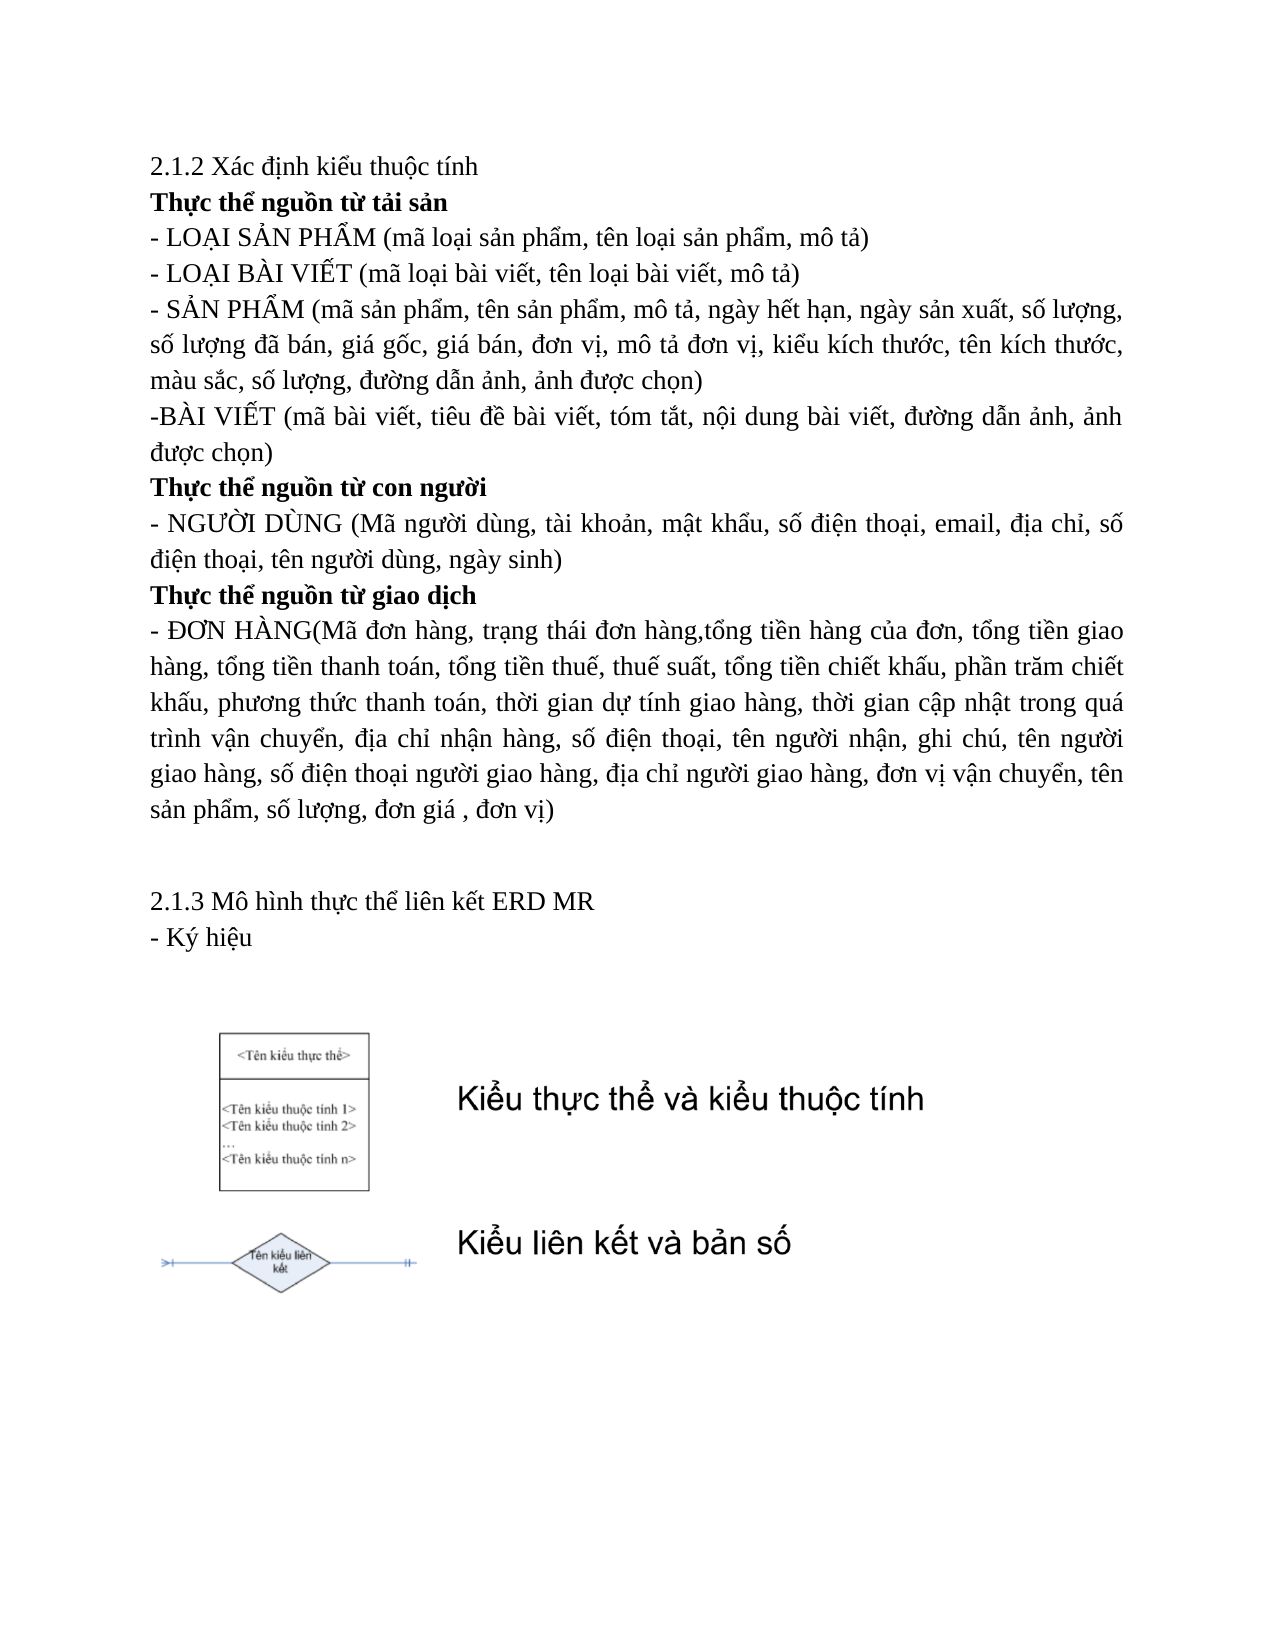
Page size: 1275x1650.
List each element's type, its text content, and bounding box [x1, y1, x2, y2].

subtitle 2.1.2 Xác định kiểu thuộc tính [150, 150, 1125, 181]
subtitle 2.1.3 Mô hình thực thể liên kết ERD MR [150, 885, 1125, 917]
text - LOẠI SẢN PHẨM (mã loại sản phẩm, tên loại sản phẩm, mô tả) [150, 221, 1125, 253]
text Thực thể nguồn từ tải sản [150, 186, 1125, 217]
text Thực thể nguồn từ giao dịch [150, 579, 1125, 610]
text Thực thể nguồn từ con người [150, 472, 1125, 503]
text - ĐƠN HÀNG(Mã đơn hàng, trạng thái đơn hàng,tổng tiền hàng của đơn, tổng tiền giao hàng, tổng tiền thanh toán, tổng tiền thuế, thuế suất, tổng tiền chiết khấu, phần trăm chiết khấu, phương thức thanh toán, thời gian dự tính giao hàng, thời gian cập nhật trong quá trình vận chuyển, địa chỉ nhận hàng, số điện thoại, tên người nhận, ghi chú, tên người giao hàng, số điện thoại người giao hàng, địa chỉ người giao hàng, đơn vị vận chuyển, tên sản phẩm, số lượng, đơn giá , đơn vị) [150, 614, 1125, 824]
text - Ký hiệu [150, 921, 1125, 952]
text - LOẠI BÀI VIẾT (mã loại bài viết, tên loại bài viết, mô tả) [150, 257, 1125, 288]
text -BÀI VIẾT (mã bài viết, tiêu đề bài viết, tóm tắt, nội dung bài viết, đường dẫn ảnh, ảnh được chọn) [150, 400, 1125, 467]
text - NGƯỜI DÙNG (Mã người dùng, tài khoản, mật khẩu, số điện thoại, email, địa chỉ, số điện thoại, tên người dùng, ngày sinh) [150, 507, 1125, 574]
picture [150, 1028, 928, 1299]
text - SẢN PHẨM (mã sản phẩm, tên sản phẩm, mô tả, ngày hết hạn, ngày sản xuất, số lượng, số lượng đã bán, giá gốc, giá bán, đơn vị, mô tả đơn vị, kiểu kích thước, tên kích thước, màu sắc, số lượng, đường dẫn ảnh, ảnh được chọn) [150, 293, 1125, 396]
